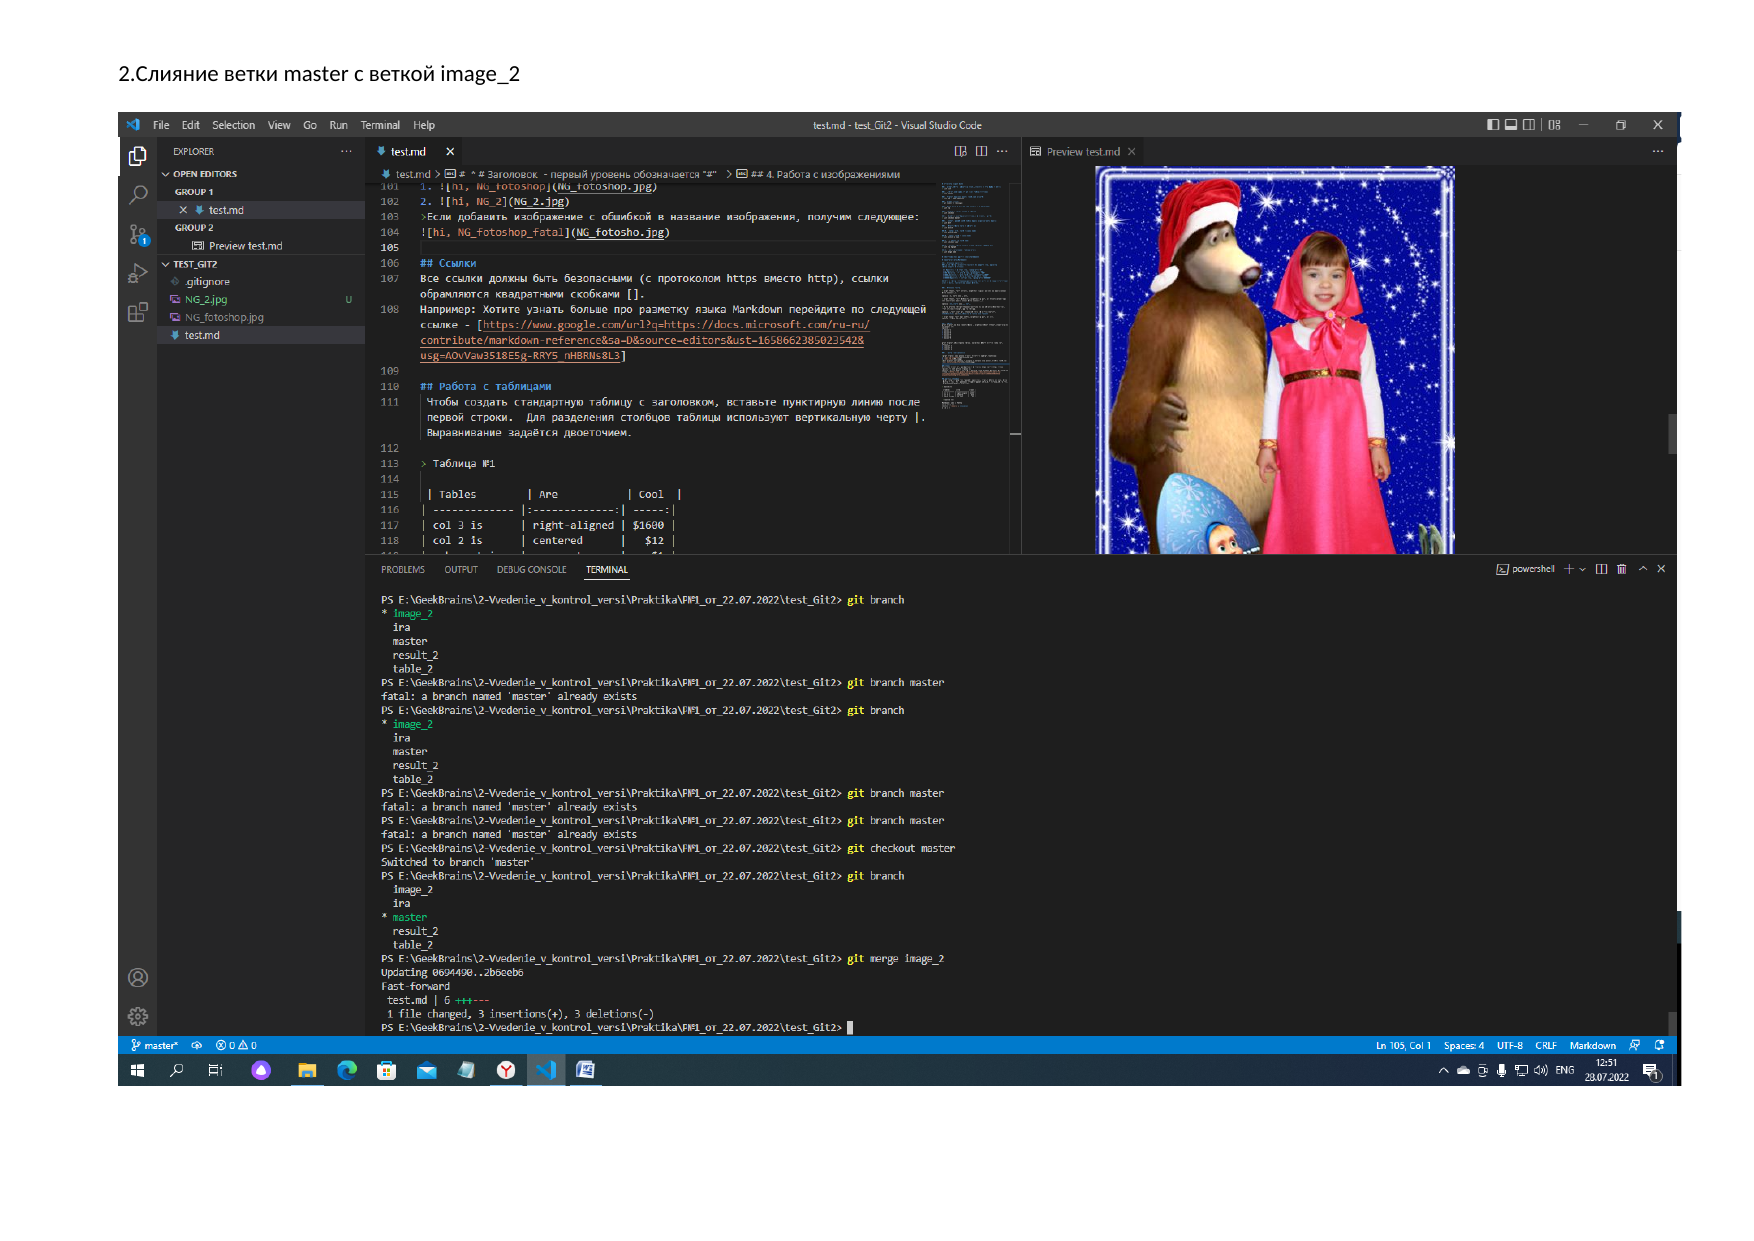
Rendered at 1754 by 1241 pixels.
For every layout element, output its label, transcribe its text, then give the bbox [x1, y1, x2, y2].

picture [118, 112, 1682, 1086]
text 2.Слияние ветки master с веткой image_2 [118, 59, 1636, 87]
